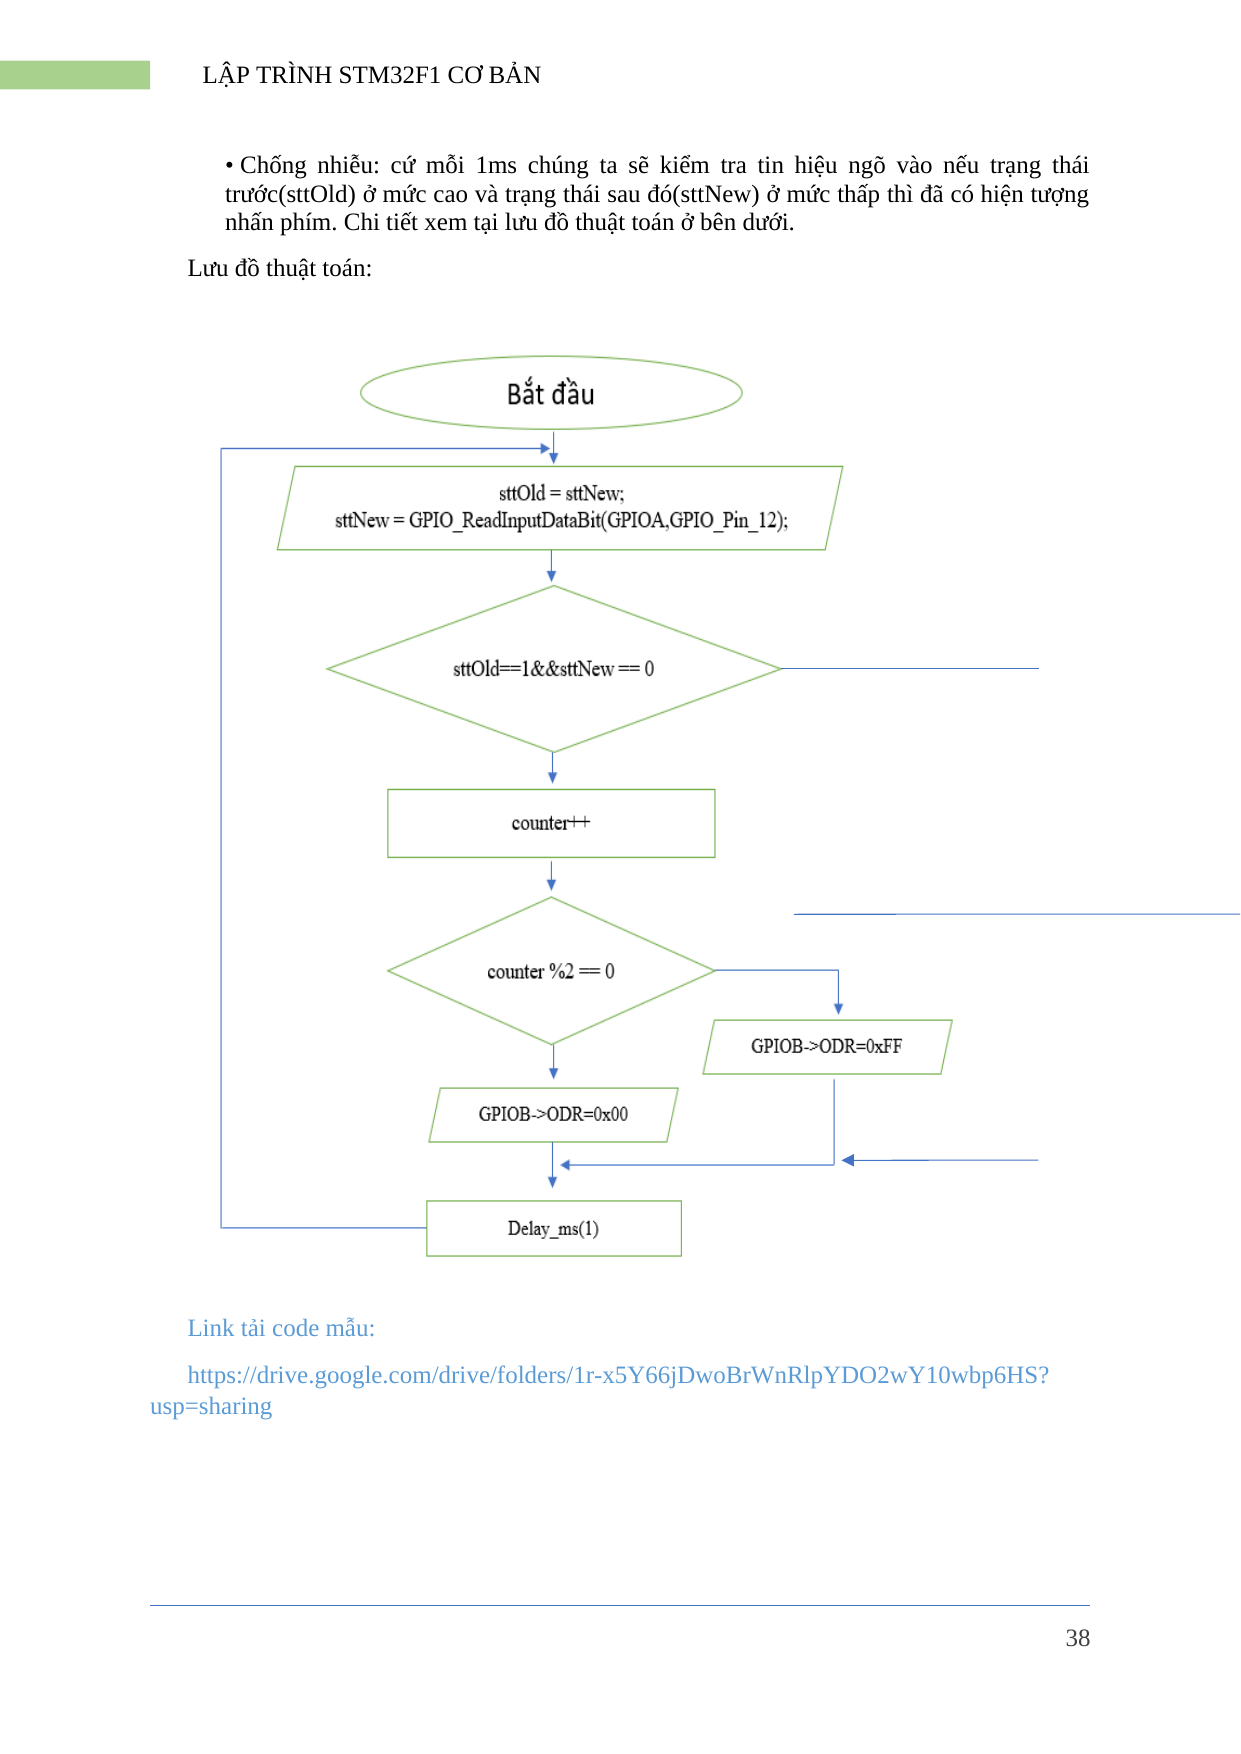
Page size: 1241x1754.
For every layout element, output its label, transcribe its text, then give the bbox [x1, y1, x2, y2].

text Lưu đồ thuật toán: [150, 253, 1090, 282]
text Chống nhiễu: cứ mỗi 1ms chúng ta sẽ kiểm tra tin hiệu ngõ vào nếu trạng thái trước(sttOld) ở mức cao và trạng thái sau đó(sttNew) ở mức thấp thì đã có hiện tượng nhấn phím. Chi tiết xem tại lưu đồ thuật toán ở bên dưới. [225, 150, 1090, 236]
text https://drive.google.com/drive/folders/1r-x5Y66jDwoBrWnRlpYDO2wY10wbp6HS?usp=sharing [150, 1360, 1090, 1420]
picture [187, 348, 982, 1294]
text Link tải code mẫu: [150, 1313, 1090, 1341]
